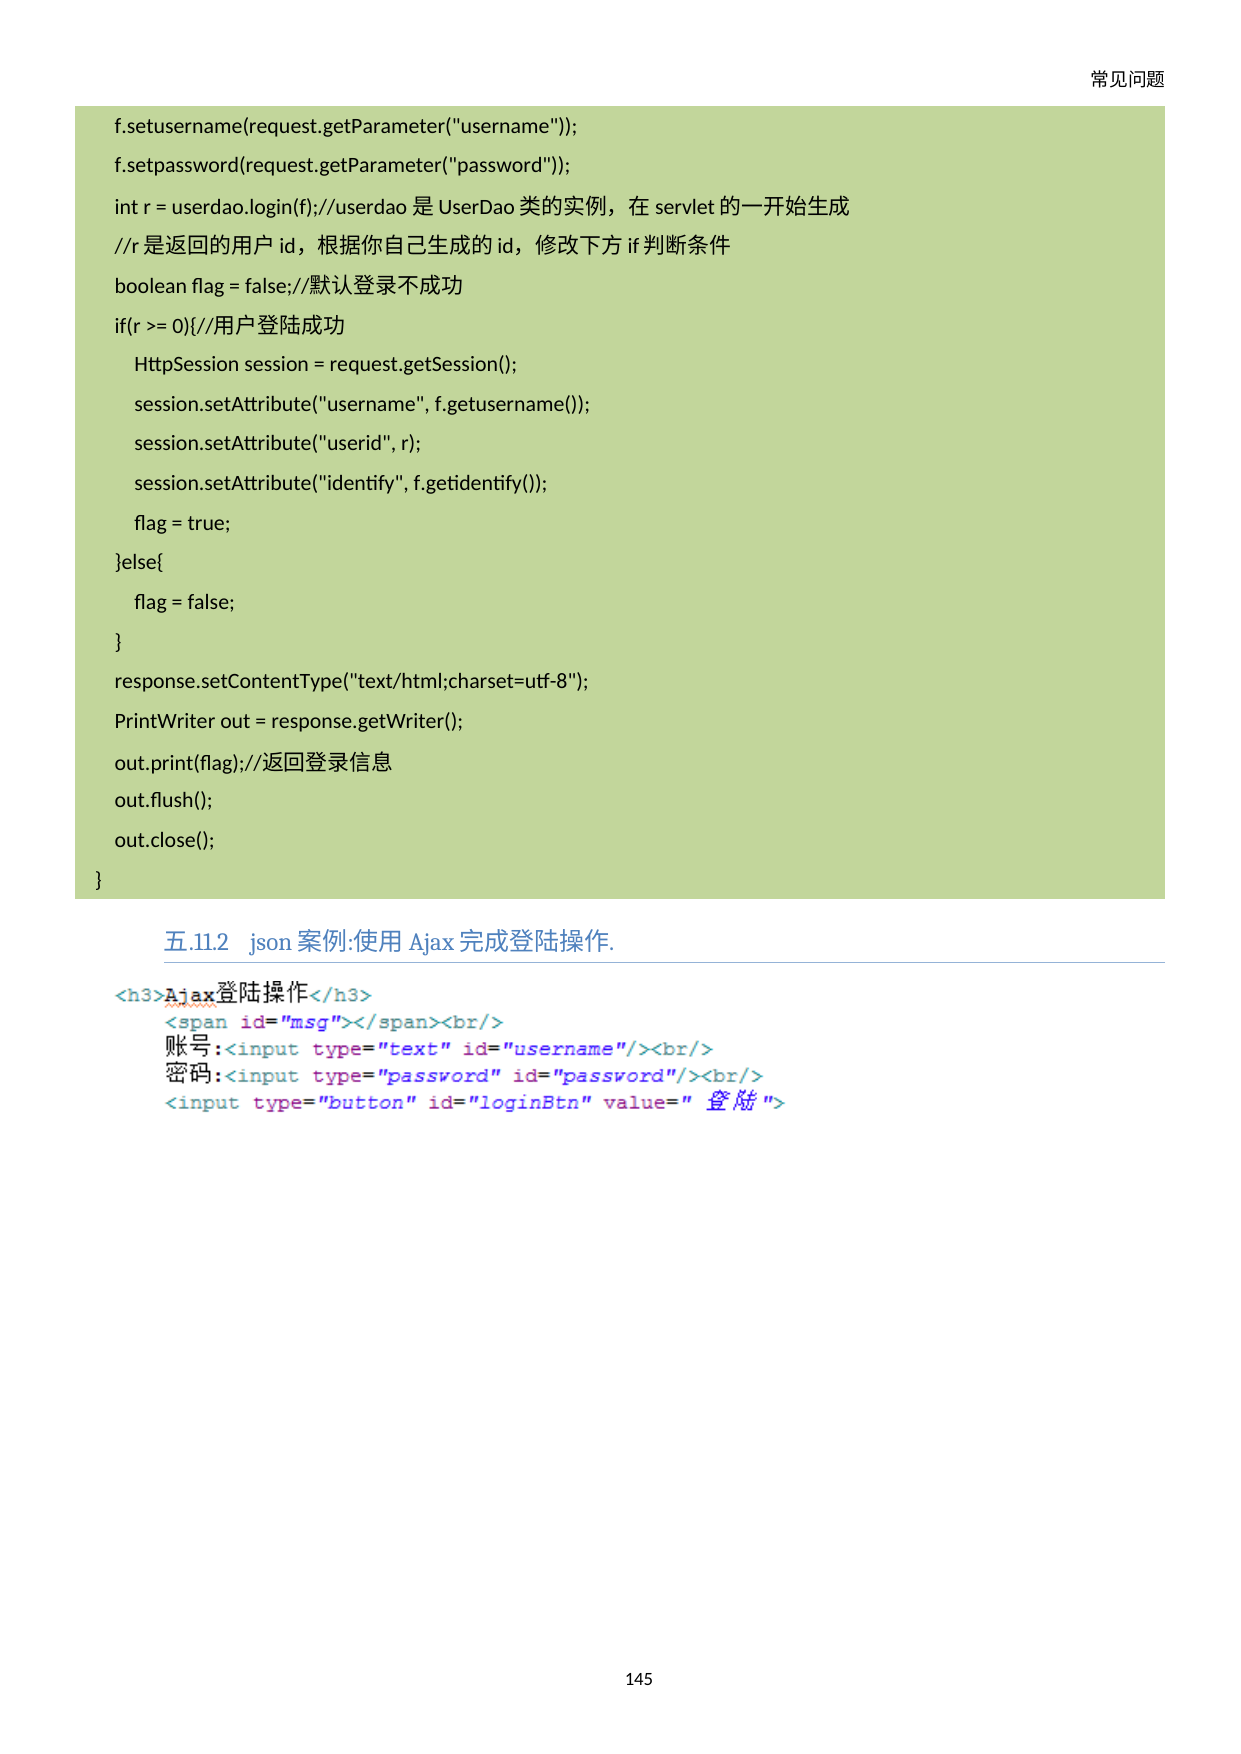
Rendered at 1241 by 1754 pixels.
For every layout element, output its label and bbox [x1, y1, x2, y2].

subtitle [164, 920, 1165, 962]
picture [112, 981, 839, 1120]
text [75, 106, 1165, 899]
